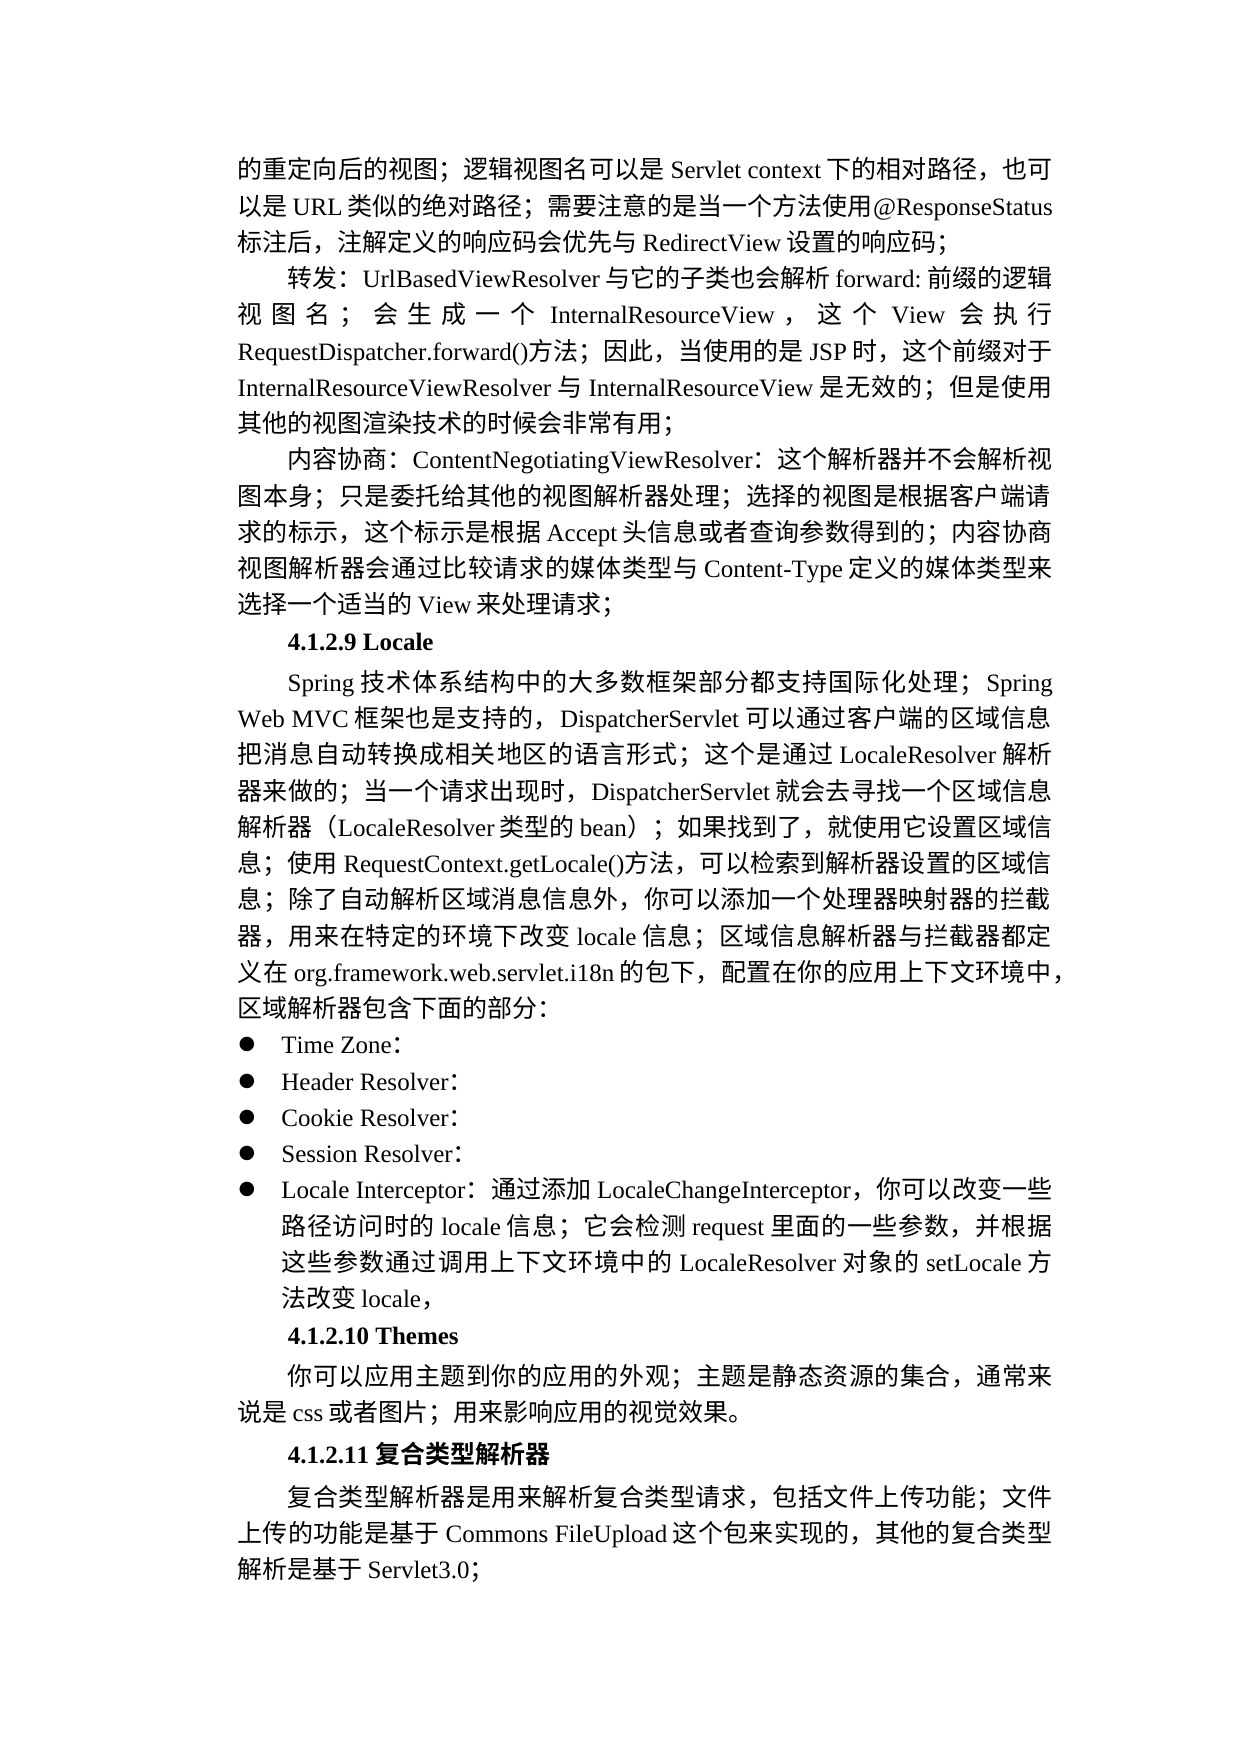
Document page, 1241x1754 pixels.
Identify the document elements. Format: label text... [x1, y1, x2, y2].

list Header Resolver： [237, 1061, 1053, 1097]
list Time Zone： [237, 1025, 1053, 1061]
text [237, 150, 1053, 259]
text 转发：UrlBasedViewResolver与它的子类也会解析forward: 前缀的逻辑视图名；会生成一个InternalResourceView，这个View会执行RequestDispatcher.forward()方法；因此，当使用的是JSP时，这个前缀对于InternalResourceViewResolver与InternalResourceView是无效的；但是使用其他的视图渲染技术的时候会非常有用； [237, 259, 1053, 440]
list Cookie Resolver： [237, 1097, 1053, 1134]
text 你可以应用主题到你的应用的外观；主题是静态资源的集合，通常来说是css或者图片；用来影响应用的视觉效果。 [237, 1356, 1053, 1429]
subtitle 4.1.2.9 Locale [237, 627, 1053, 656]
text 内容协商：ContentNegotiatingViewResolver：这个解析器并不会解析视图本身；只是委托给其他的视图解析器处理；选择的视图是根据客户端请求的标示，这个标示是根据Accept头信息或者查询参数得到的；内容协商视图解析器会通过比较请求的媒体类型与Content-Type定义的媒体类型来选择一个适当的View来处理请求； [237, 440, 1053, 621]
text 复合类型解析器是用来解析复合类型请求，包括文件上传功能；文件上传的功能是基于Commons FileUpload这个包来实现的，其他的复合类型解析是基于Servlet3.0； [237, 1477, 1053, 1586]
list Session Resolver： [237, 1134, 1053, 1170]
text Spring技术体系结构中的大多数框架部分都支持国际化处理；Spring Web MVC框架也是支持的，DispatcherServlet可以通过客户端的区域信息把消息自动转换成相关地区的语言形式；这个是通过LocaleResolver解析器来做的；当一个请求出现时，DispatcherServlet就会去寻找一个区域信息解析器（LocaleResolver类型的bean）；如果找到了，就使用它设置区域信息；使用RequestContext.getLocale()方法，可以检索到解析器设置的区域信息；除了自动解析区域消息信息外，你可以添加一个处理器映射器的拦截器，用来在特定的环境下改变locale信息；区域信息解析器与拦截器都定义在org.framework.web.servlet.i18n的包下，配置在你的应用上下文环境中，区域解析器包含下面的部分： [237, 662, 1053, 1025]
subtitle 4.1.2.11 复合类型解析器 [237, 1435, 1053, 1471]
subtitle 4.1.2.10 Themes [237, 1321, 1053, 1350]
list Locale Interceptor：通过添加LocaleChangeInterceptor，你可以改变一些路径访问时的locale信息；它会检测request里面的一些参数，并根据这些参数通过调用上下文环境中的LocaleResolver对象的setLocale方法改变locale， [237, 1170, 1053, 1315]
